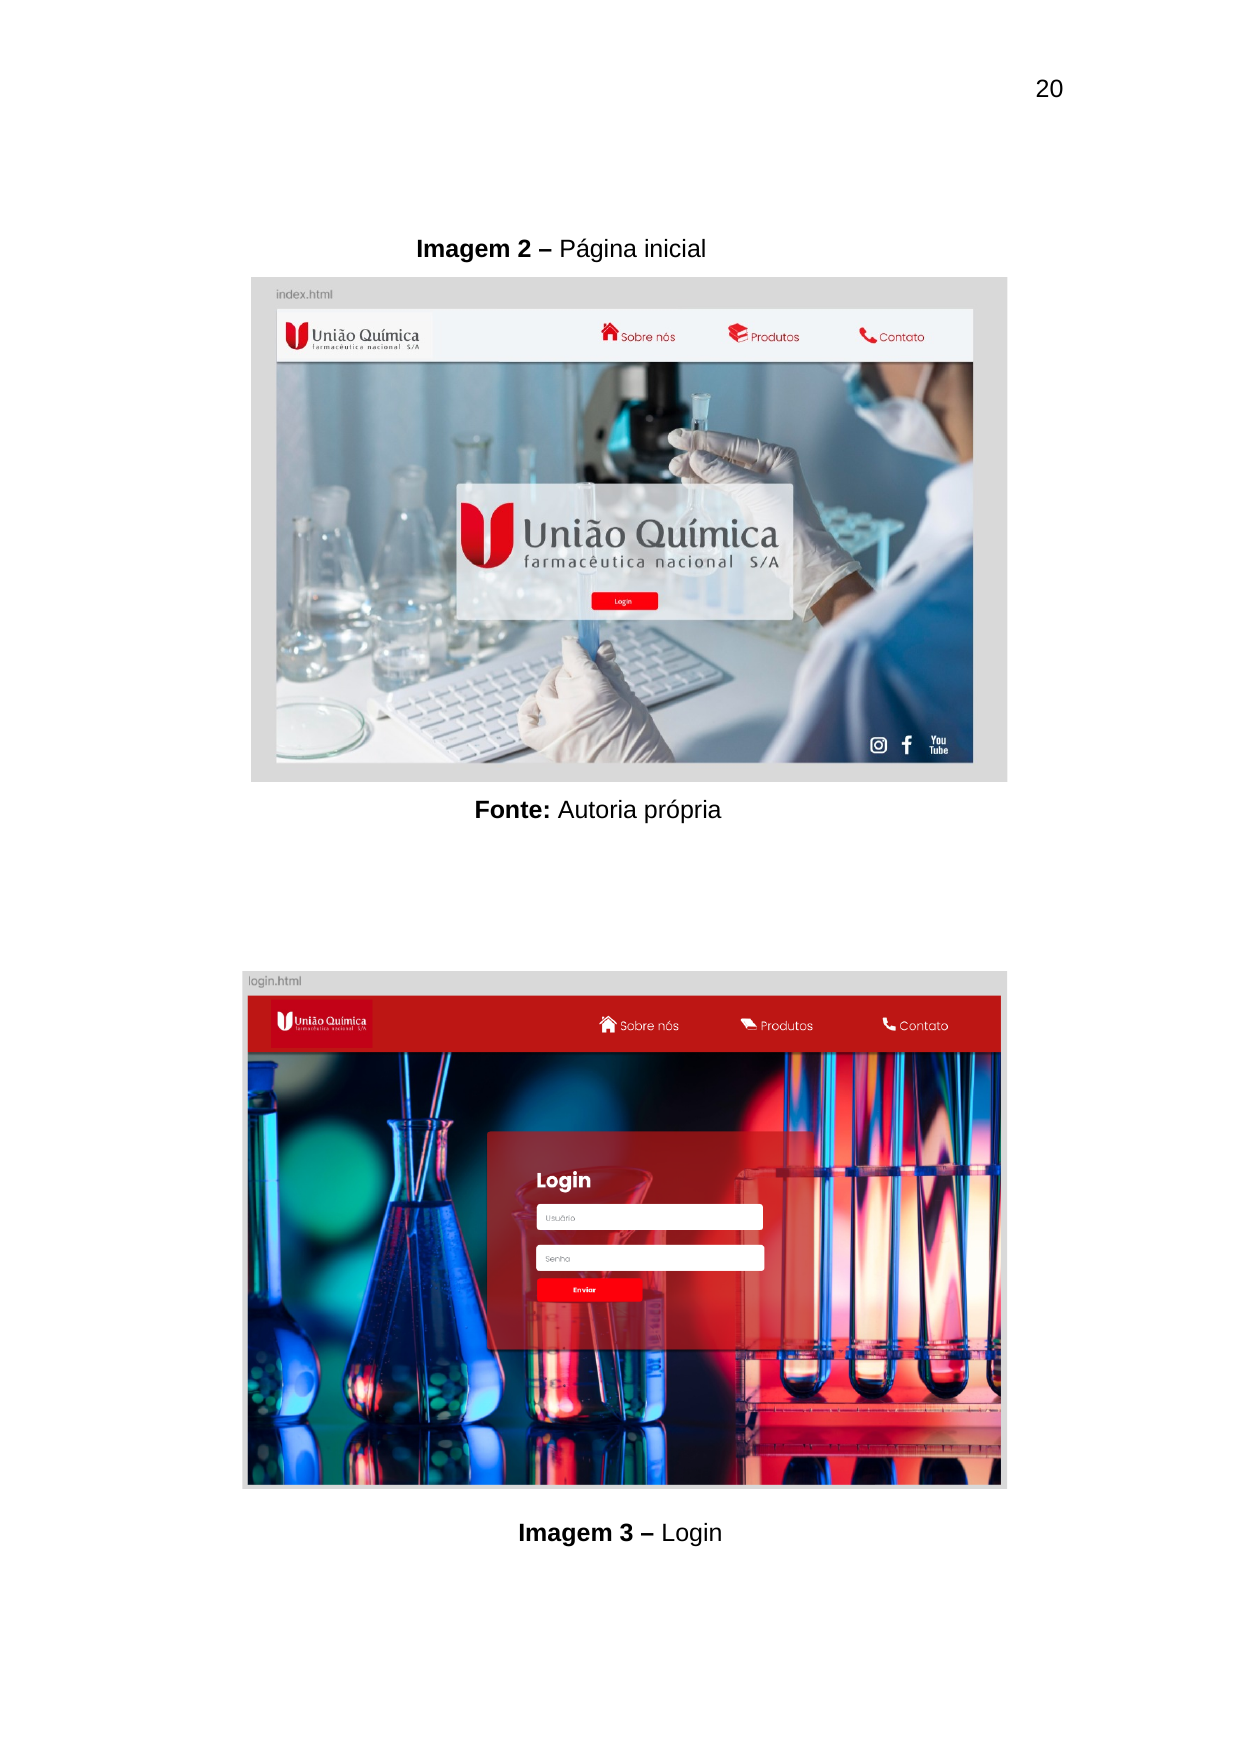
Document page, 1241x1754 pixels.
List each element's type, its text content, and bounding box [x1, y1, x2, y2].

picture [242, 971, 1008, 1489]
text Fonte: Autoria própria [177, 796, 945, 824]
picture [251, 277, 1008, 782]
text Imagem 2 – Página inicial [177, 234, 945, 263]
